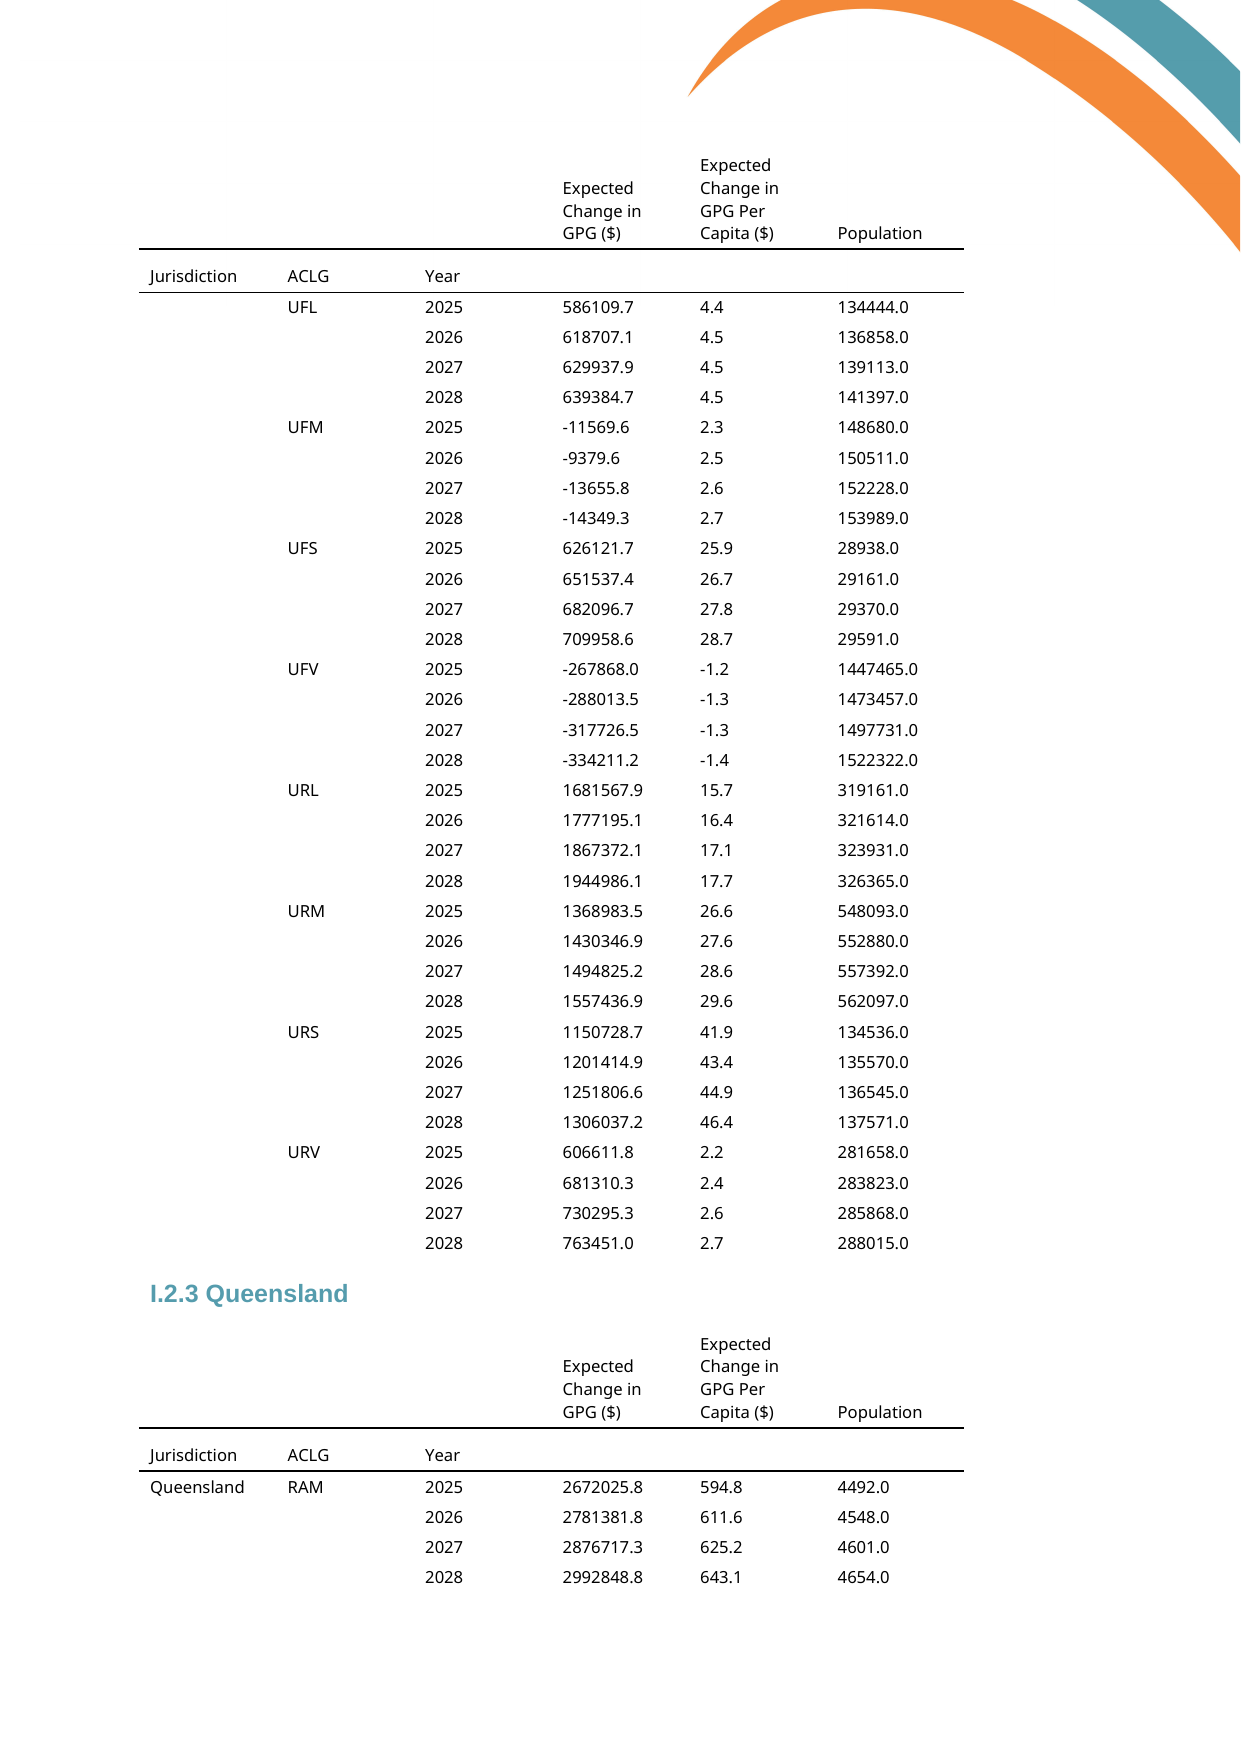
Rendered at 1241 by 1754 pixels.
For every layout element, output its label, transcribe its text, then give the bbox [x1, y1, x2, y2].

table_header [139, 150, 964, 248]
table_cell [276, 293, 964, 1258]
subtitle I.2.3 Queensland [150, 1279, 1090, 1308]
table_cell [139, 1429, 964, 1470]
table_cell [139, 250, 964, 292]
picture [19, 0, 1241, 306]
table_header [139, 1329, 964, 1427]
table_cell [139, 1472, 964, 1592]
